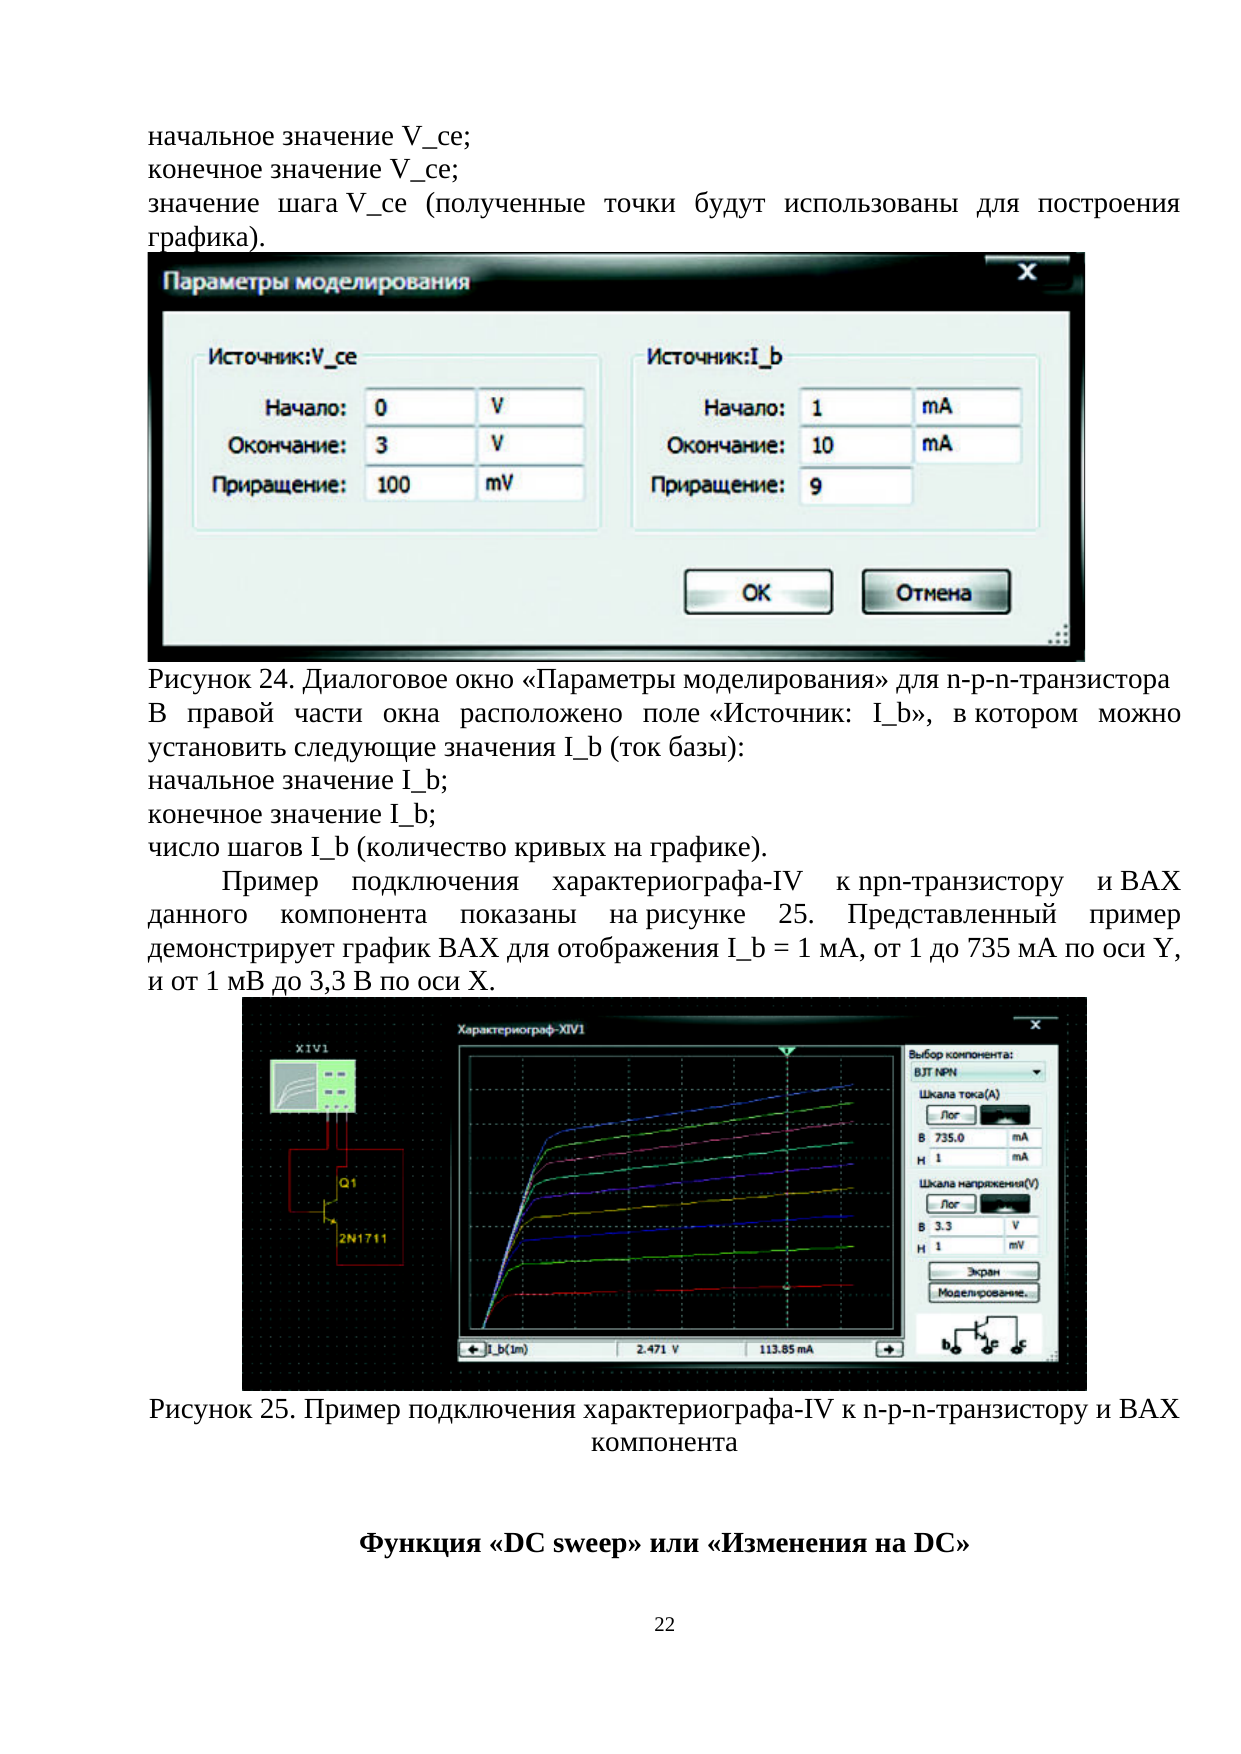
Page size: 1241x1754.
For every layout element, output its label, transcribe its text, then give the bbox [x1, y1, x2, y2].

text Функция «DC sweep» или «Изменения на DC» [148, 1525, 1181, 1558]
text Рисунок 25. Пример подключения характериографа-IV к n-p-n-транзистору и ВАХ компонента [148, 1391, 1181, 1458]
text Рисунок 24. Диалоговое окно «Параметры моделирования» для n-p-n-транзистора [148, 662, 1181, 695]
text конечное значение V_се; [148, 152, 1181, 185]
text Пример подключения характериографа-IV к npn-транзистору и ВАХ данного компонента показаны на рисунке 25. Представленный пример демонстрирует график ВАХ для отображения I_b = 1 мA, от 1 до 735 мA по оси Y, и от 1 мВ до 3,3 В по оси Х. [148, 863, 1181, 997]
picture [147, 252, 1086, 662]
text начальное значение V_се; [148, 118, 1181, 152]
text конечное значение I_b; [148, 796, 1181, 829]
text В правой части окна расположено поле «Источник: I_b», в котором можно установить следующие значения I_b (ток базы): [148, 695, 1181, 762]
picture [242, 997, 1087, 1391]
text число шагов I_b (количество кривых на графике). [148, 829, 1181, 863]
text значение шага V_се (полученные точки будут использованы для построения графика). [148, 185, 1181, 252]
text начальное значение I_b; [148, 762, 1181, 796]
